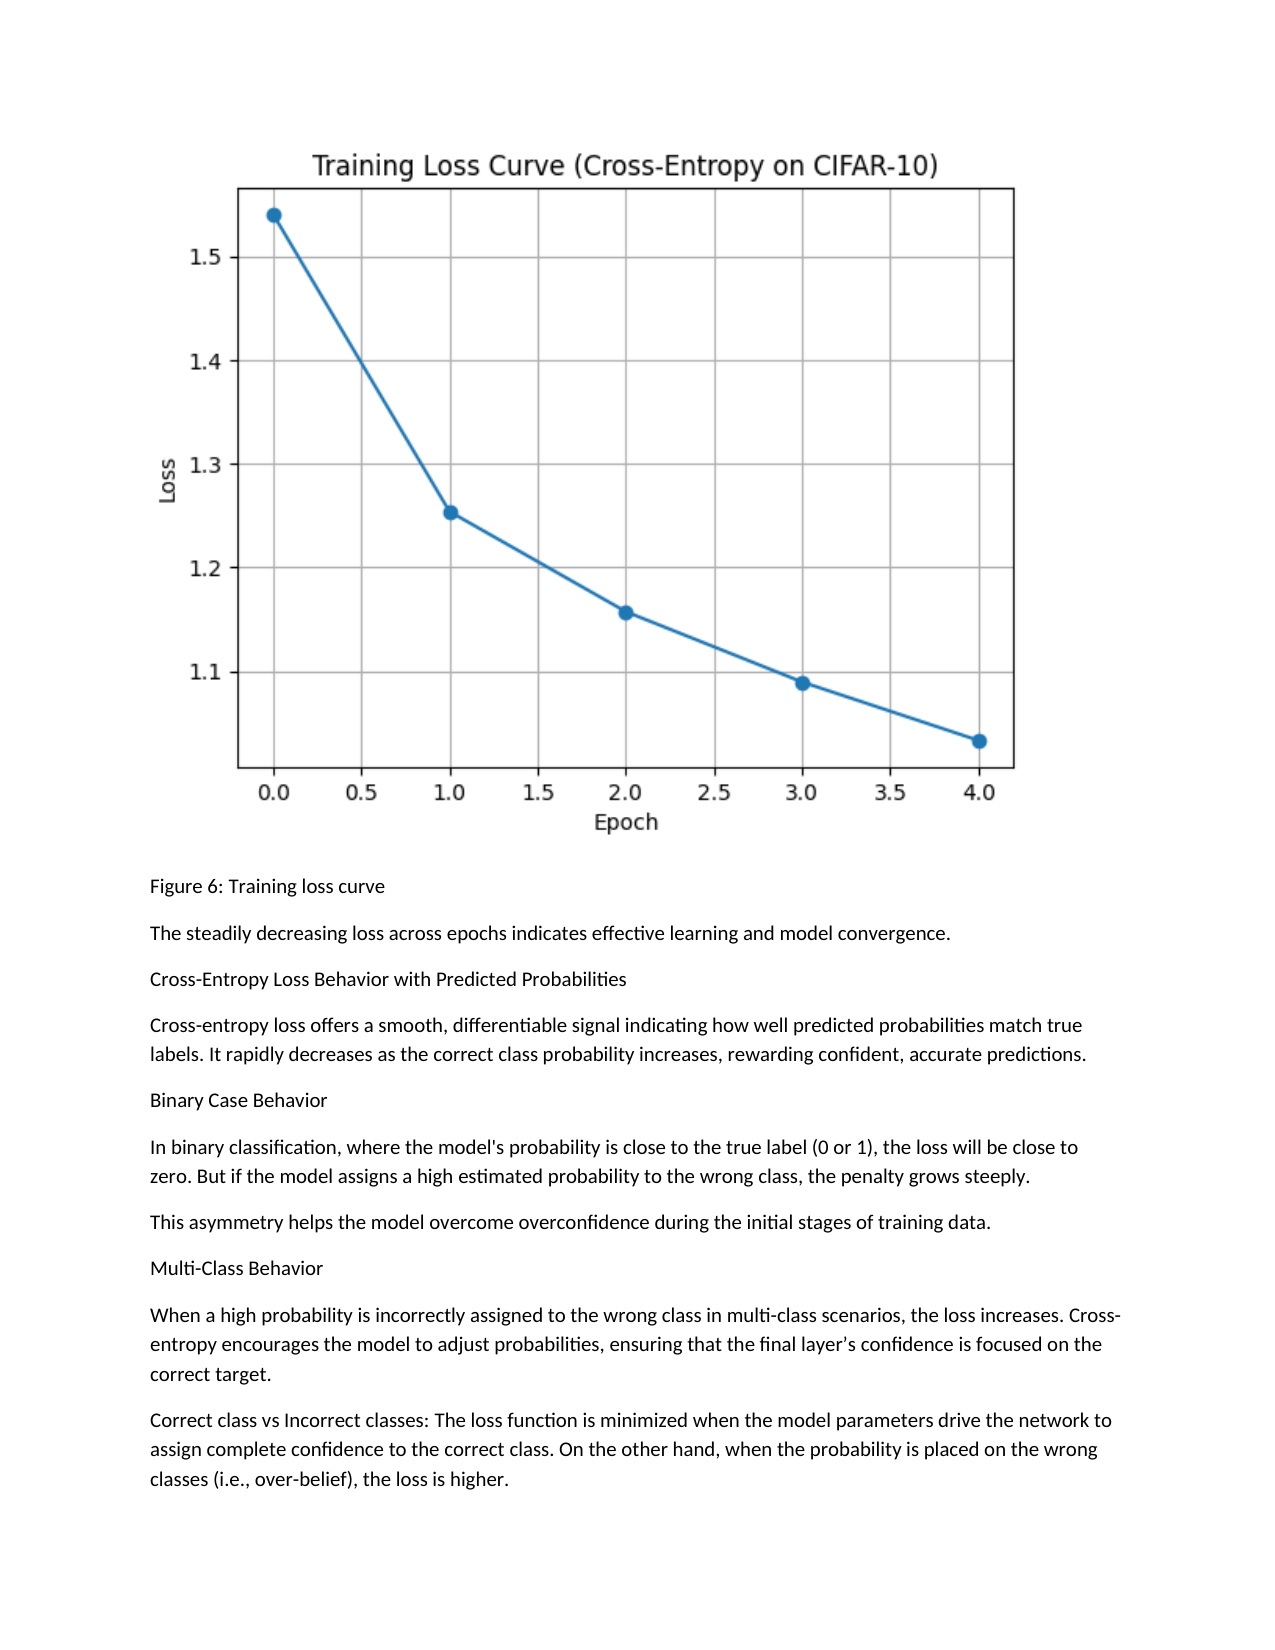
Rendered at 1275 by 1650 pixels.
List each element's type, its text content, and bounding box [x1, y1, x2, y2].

text Cross-Entropy Loss Behavior with Predicted Probabilities [150, 966, 1125, 991]
text The steadily decreasing loss across epochs indicates effective learning and model convergence. [150, 920, 1125, 945]
picture [150, 150, 1125, 852]
text This asymmetry helps the model overcome overconfidence during the initial stages of training data. [150, 1209, 1125, 1235]
text Figure 6: Training loss curve [150, 874, 1125, 899]
text Cross-entropy loss offers a smooth, differentiable signal indicating how well predicted probabilities match true labels. It rapidly decreases as the correct class probability increases, rewarding confident, accurate predictions. [150, 1012, 1125, 1067]
text In binary classification, where the model's probability is close to the true label (0 or 1), the loss will be close to zero. But if the model assigns a high estimated probability to the wrong class, the penalty grows steeply. [150, 1134, 1125, 1189]
text Correct class vs Incorrect classes: The loss function is minimized when the model parameters drive the network to assign complete confidence to the correct class. On the other hand, when the probability is placed on the wrong classes (i.e., over-belief), the loss is higher. [150, 1407, 1125, 1491]
text Binary Case Behavior [150, 1088, 1125, 1113]
text When a high probability is incorrectly assigned to the wrong class in multi-class scenarios, the loss increases. Cross-entropy encourages the model to adjust probabilities, ensuring that the final layer’s confidence is focused on the correct target. [150, 1302, 1125, 1386]
text Multi-Class Behavior [150, 1256, 1125, 1281]
